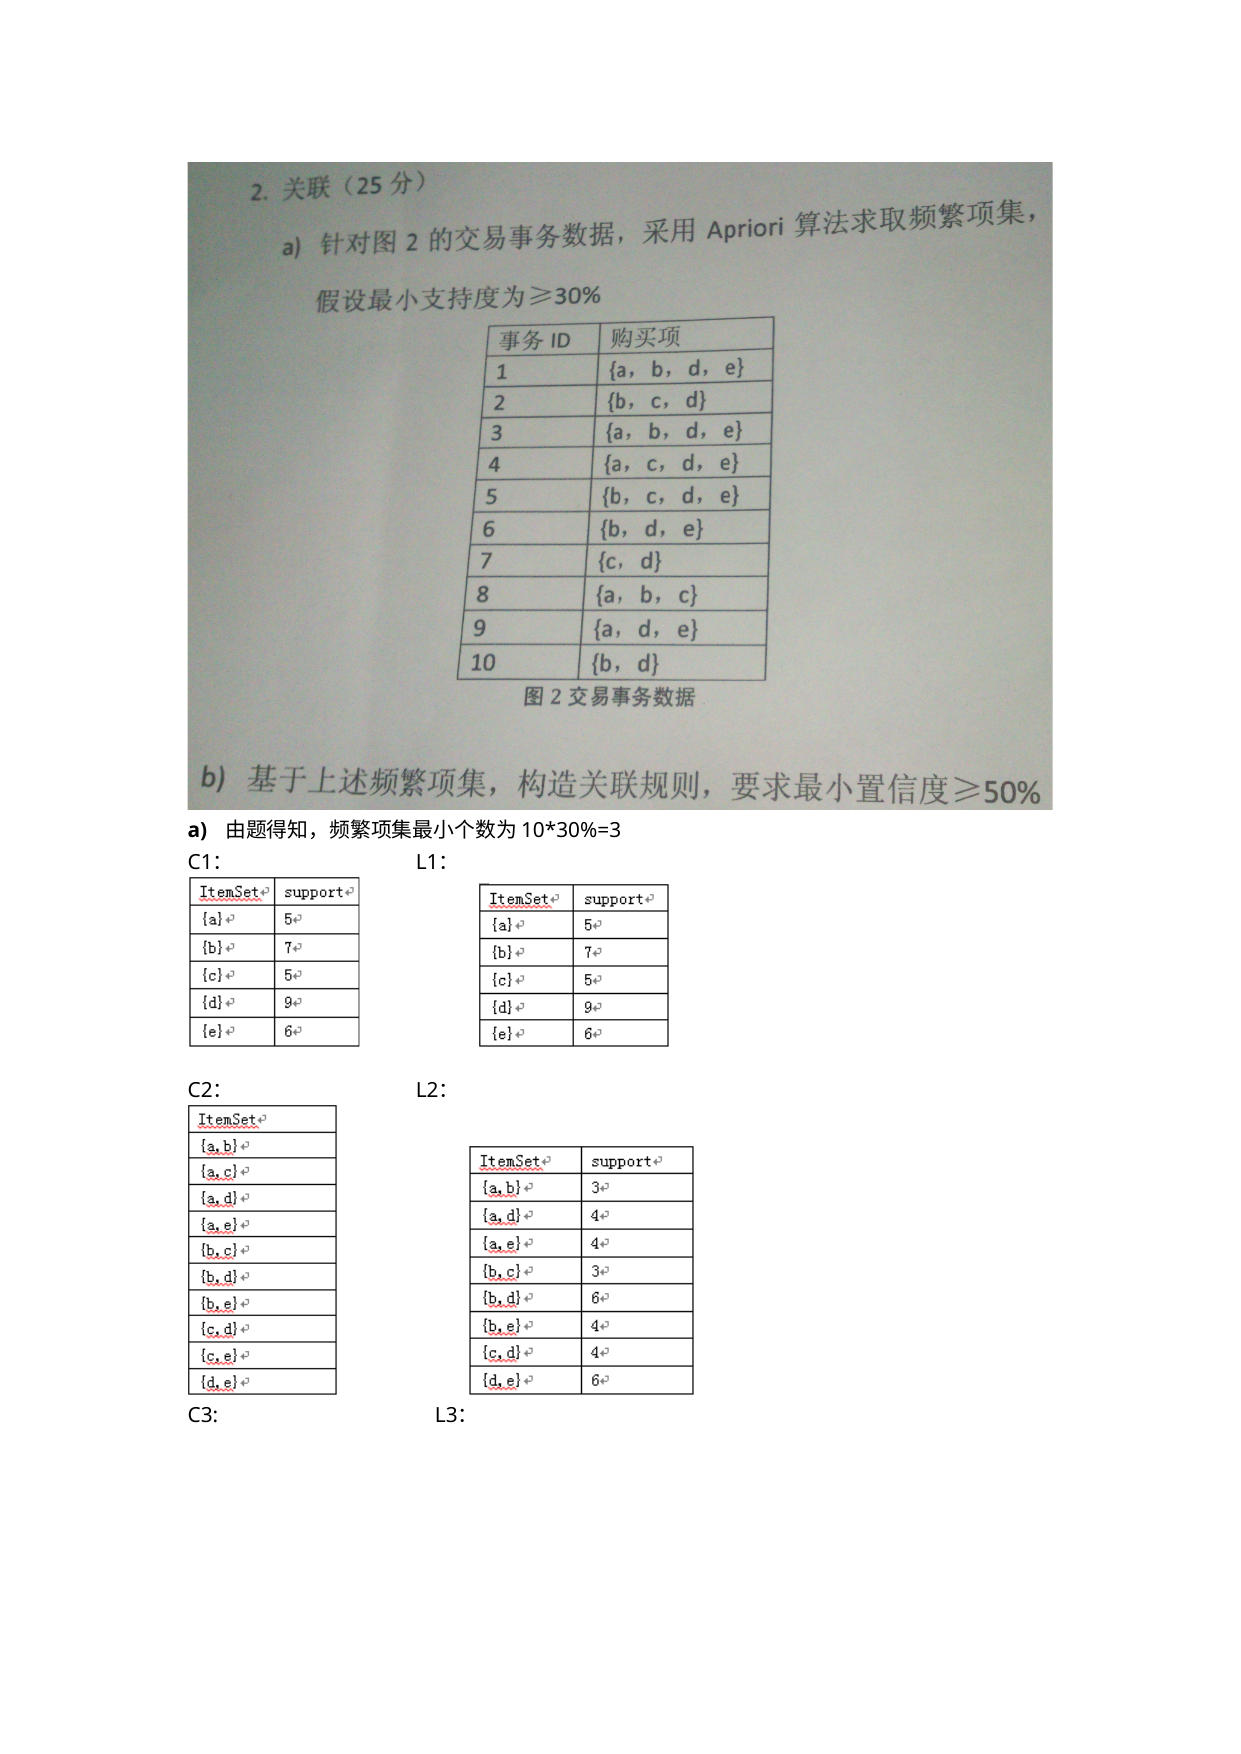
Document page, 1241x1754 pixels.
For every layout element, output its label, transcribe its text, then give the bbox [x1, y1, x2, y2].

picture [187, 1104, 338, 1396]
text C2： L2： [187, 1072, 1053, 1104]
picture [478, 883, 670, 1048]
picture [187, 877, 360, 1048]
picture [467, 1146, 695, 1396]
picture [187, 162, 1053, 810]
text C1： L1： [187, 844, 1053, 877]
text C3: L3： [187, 1397, 1053, 1429]
list 由题得知，频繁项集最小个数为10*30%=3 [187, 812, 1053, 844]
